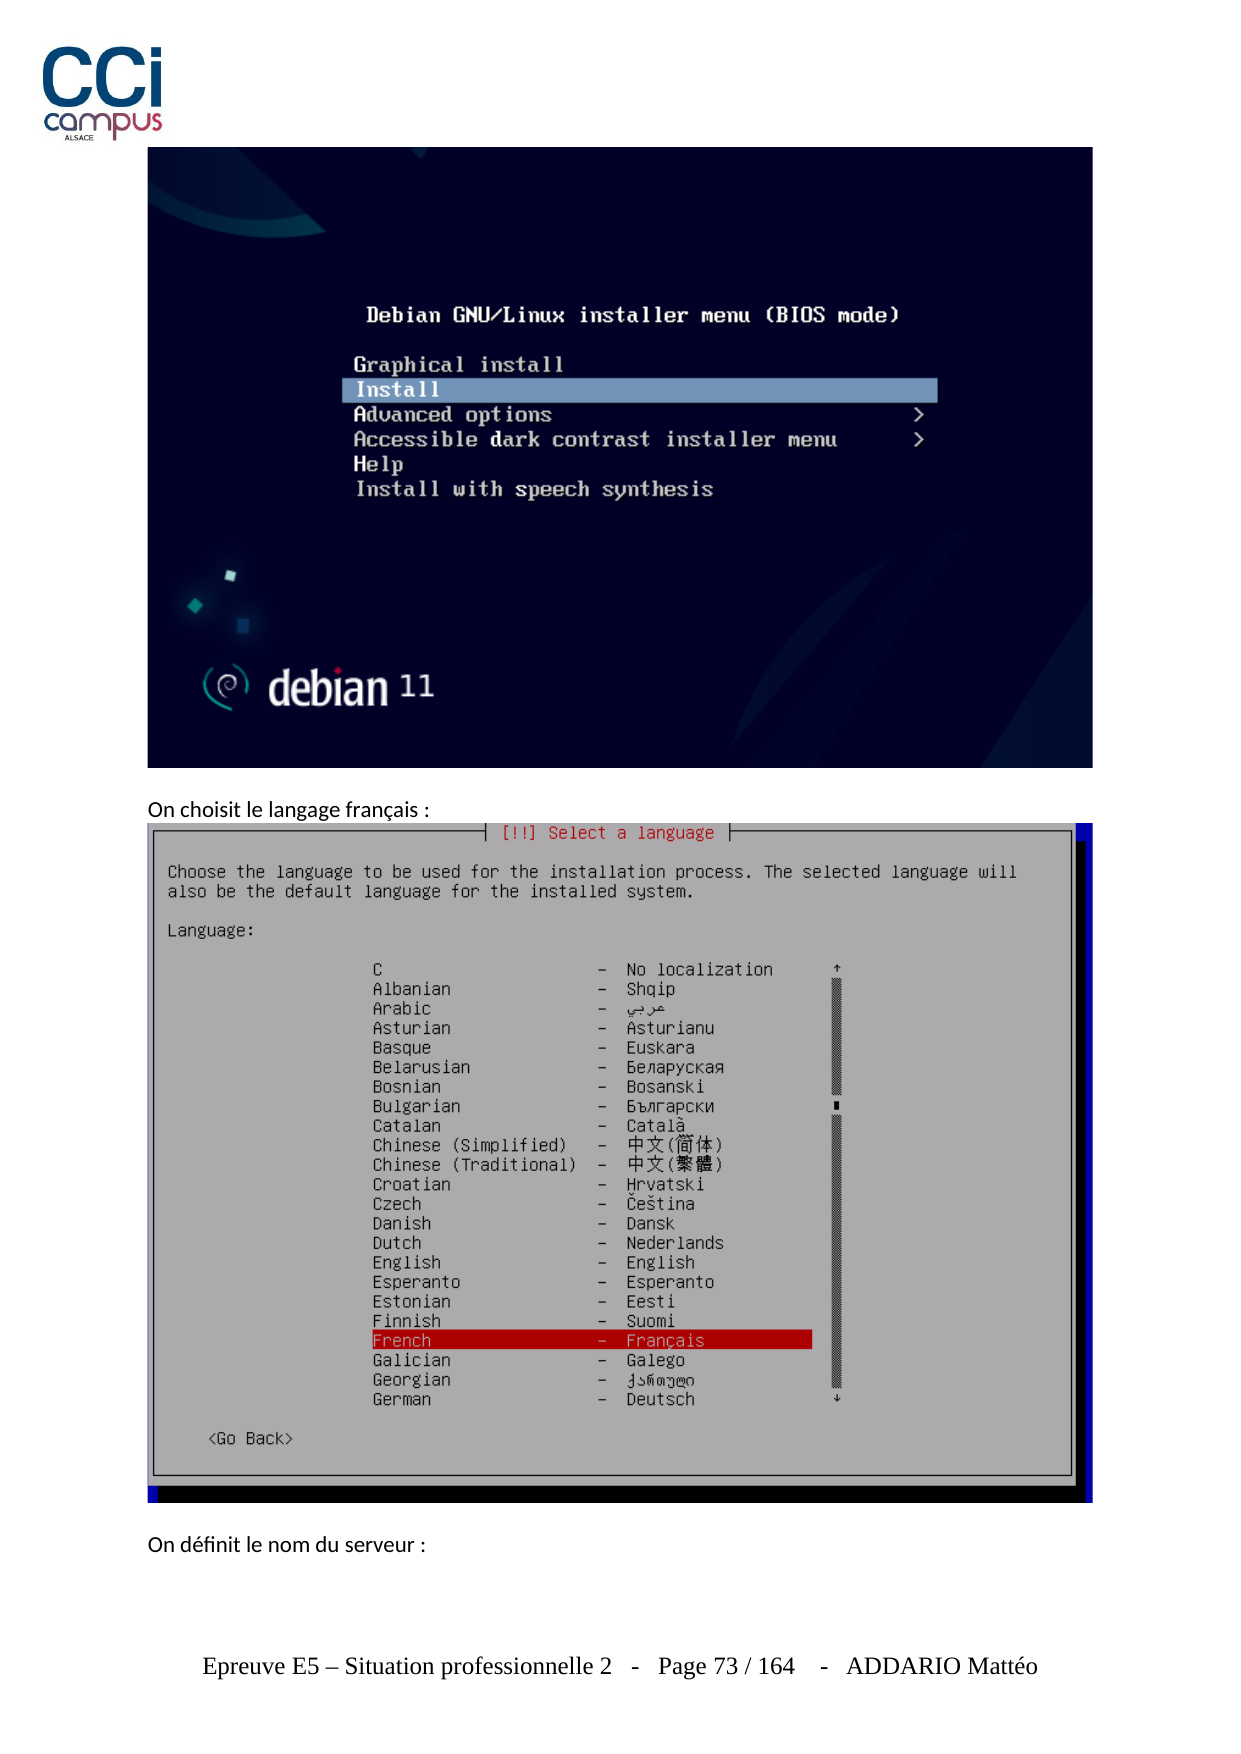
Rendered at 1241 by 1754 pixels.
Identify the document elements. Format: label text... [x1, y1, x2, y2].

text On définit le nom du serveur : [148, 1530, 1093, 1558]
text On choisit le langage français : [148, 795, 1093, 823]
picture [35, 26, 1093, 768]
picture [147, 823, 1093, 1503]
